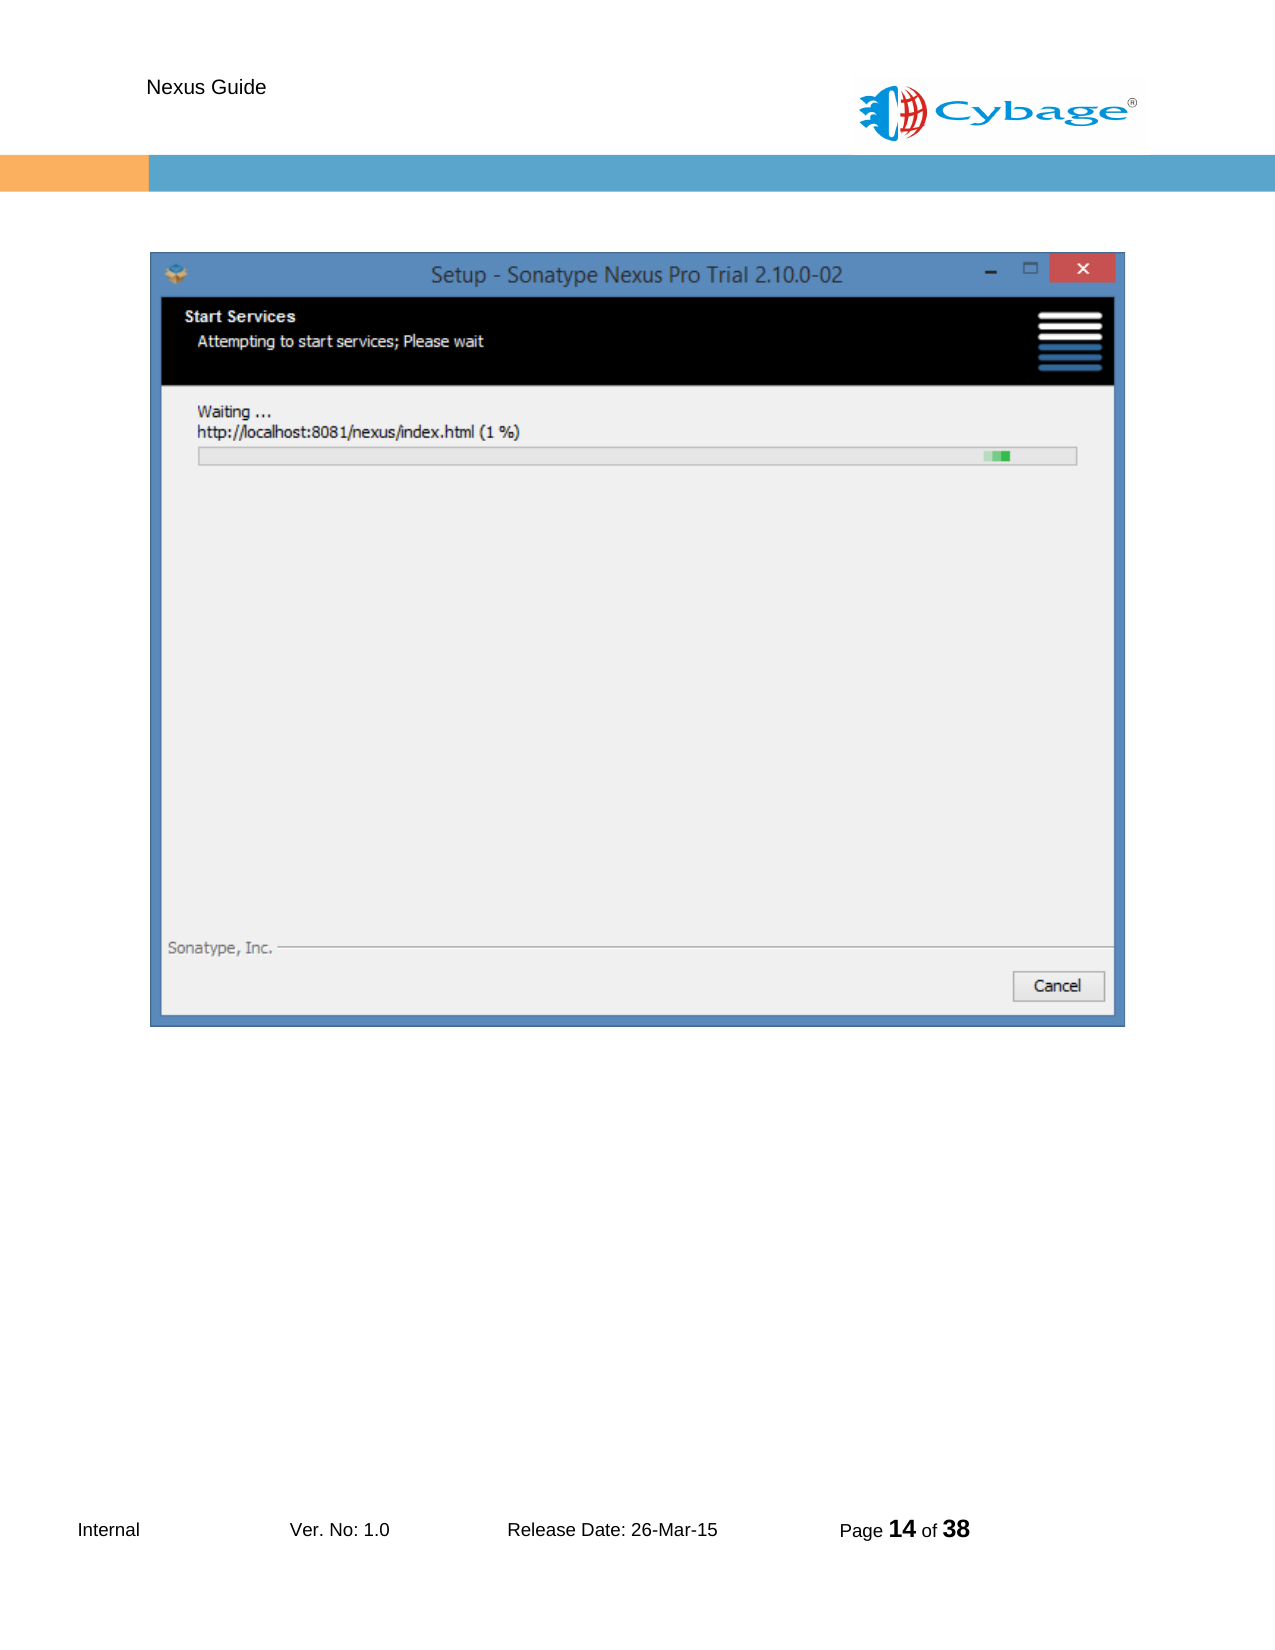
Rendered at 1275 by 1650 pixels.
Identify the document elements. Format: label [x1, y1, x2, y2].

picture [150, 252, 1125, 1027]
picture [851, 75, 1150, 155]
